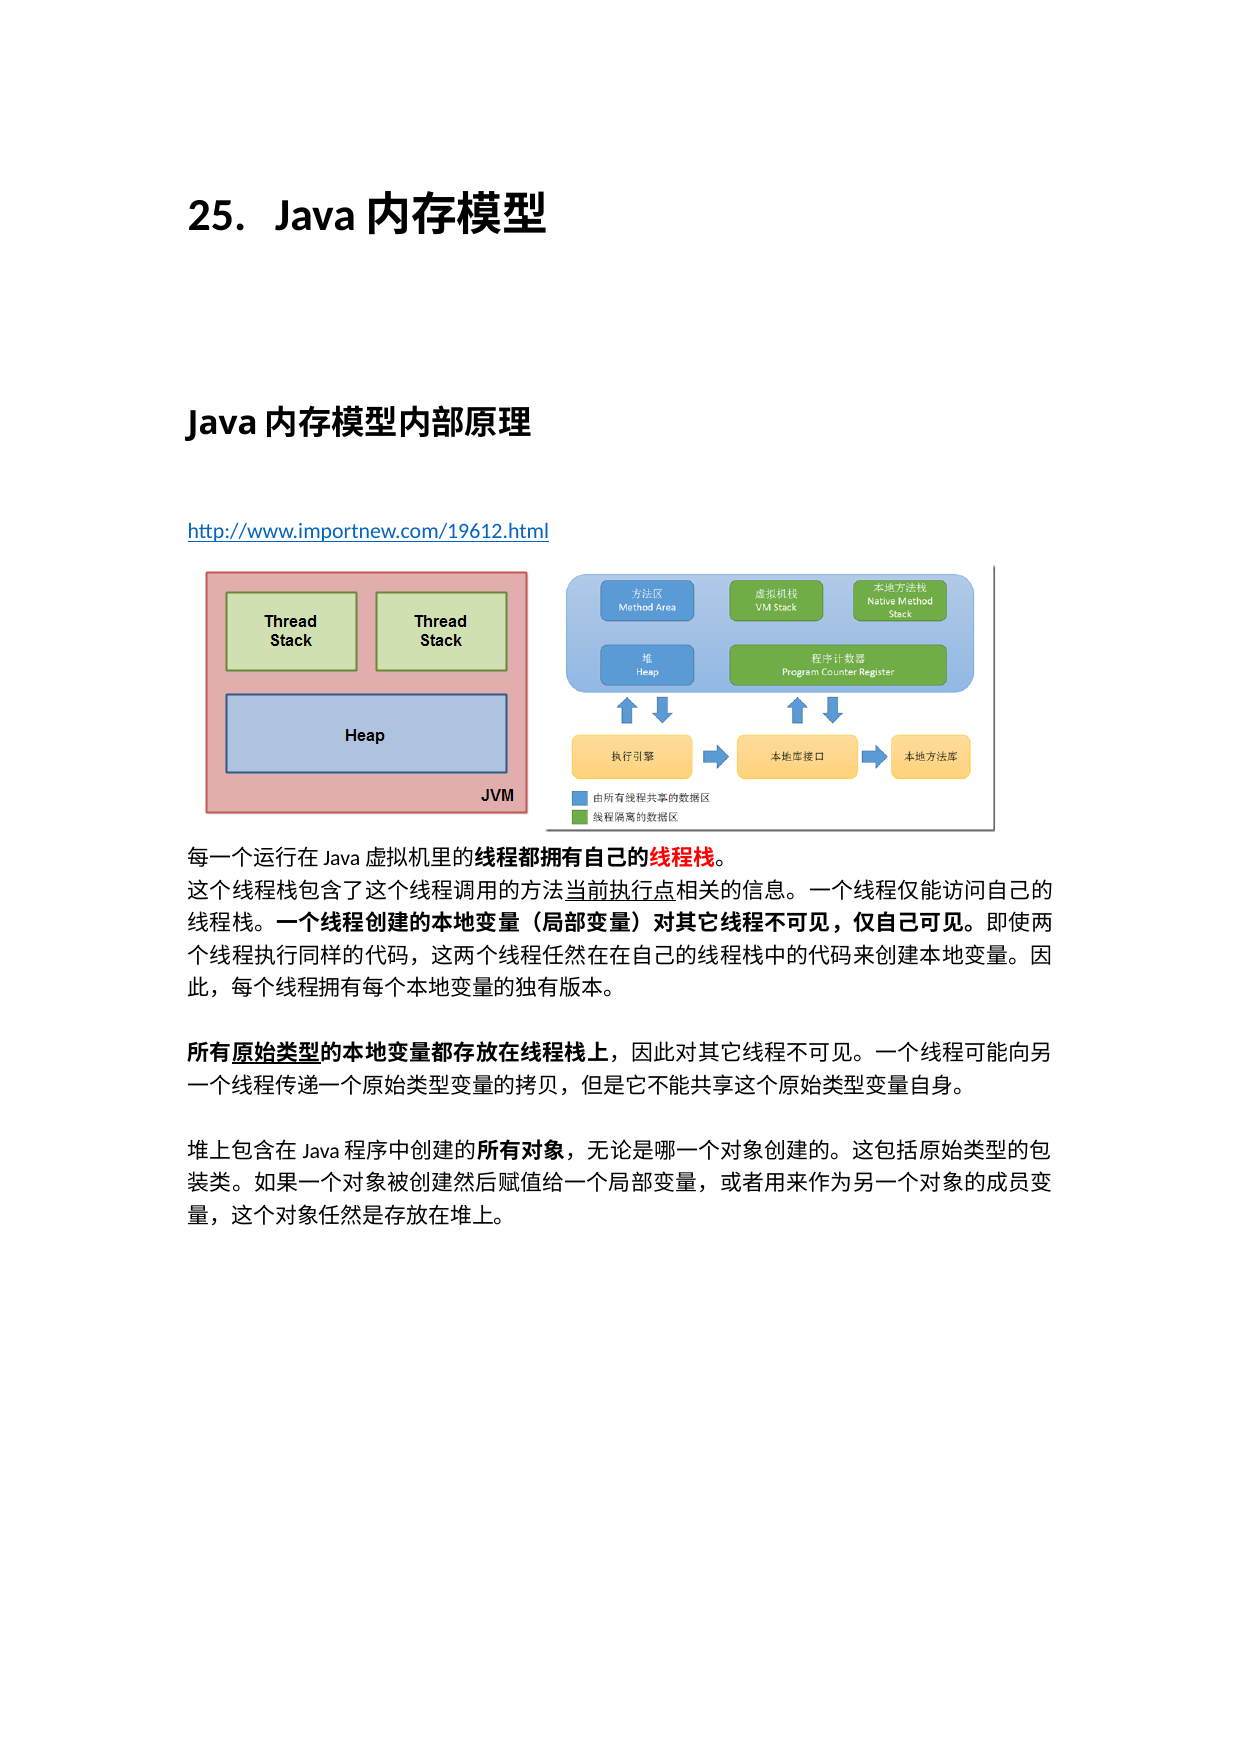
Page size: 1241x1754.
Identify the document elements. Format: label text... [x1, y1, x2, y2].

text 所有原始类型的本地变量都存放在线程栈上，因此对其它线程不可见。一个线程可能向另一个线程传递一个原始类型变量的拷贝，但是它不能共享这个原始类型变量自身。 [187, 1035, 1053, 1100]
text 堆上包含在Java程序中创建的所有对象，无论是哪一个对象创建的。这包括原始类型的包装类。如果一个对象被创建然后赋值给一个局部变量，或者用来作为另一个对象的成员变量，这个对象任然是存放在堆上。 [187, 1132, 1053, 1230]
subtitle Java内存模型 [187, 162, 1053, 259]
text http://www.importnew.com/19612.html [187, 515, 1053, 547]
text 每一个运行在Java虚拟机里的线程都拥有自己的线程栈。 [187, 840, 1053, 872]
subtitle Java内存模型内部原理 [187, 387, 1053, 452]
picture [187, 555, 996, 832]
text 这个线程栈包含了这个线程调用的方法当前执行点相关的信息。一个线程仅能访问自己的线程栈。一个线程创建的本地变量（局部变量）对其它线程不可见，仅自己可见。即使两个线程执行同样的代码，这两个线程任然在在自己的线程栈中的代码来创建本地变量。因此，每个线程拥有每个本地变量的独有版本。 [187, 872, 1053, 1002]
